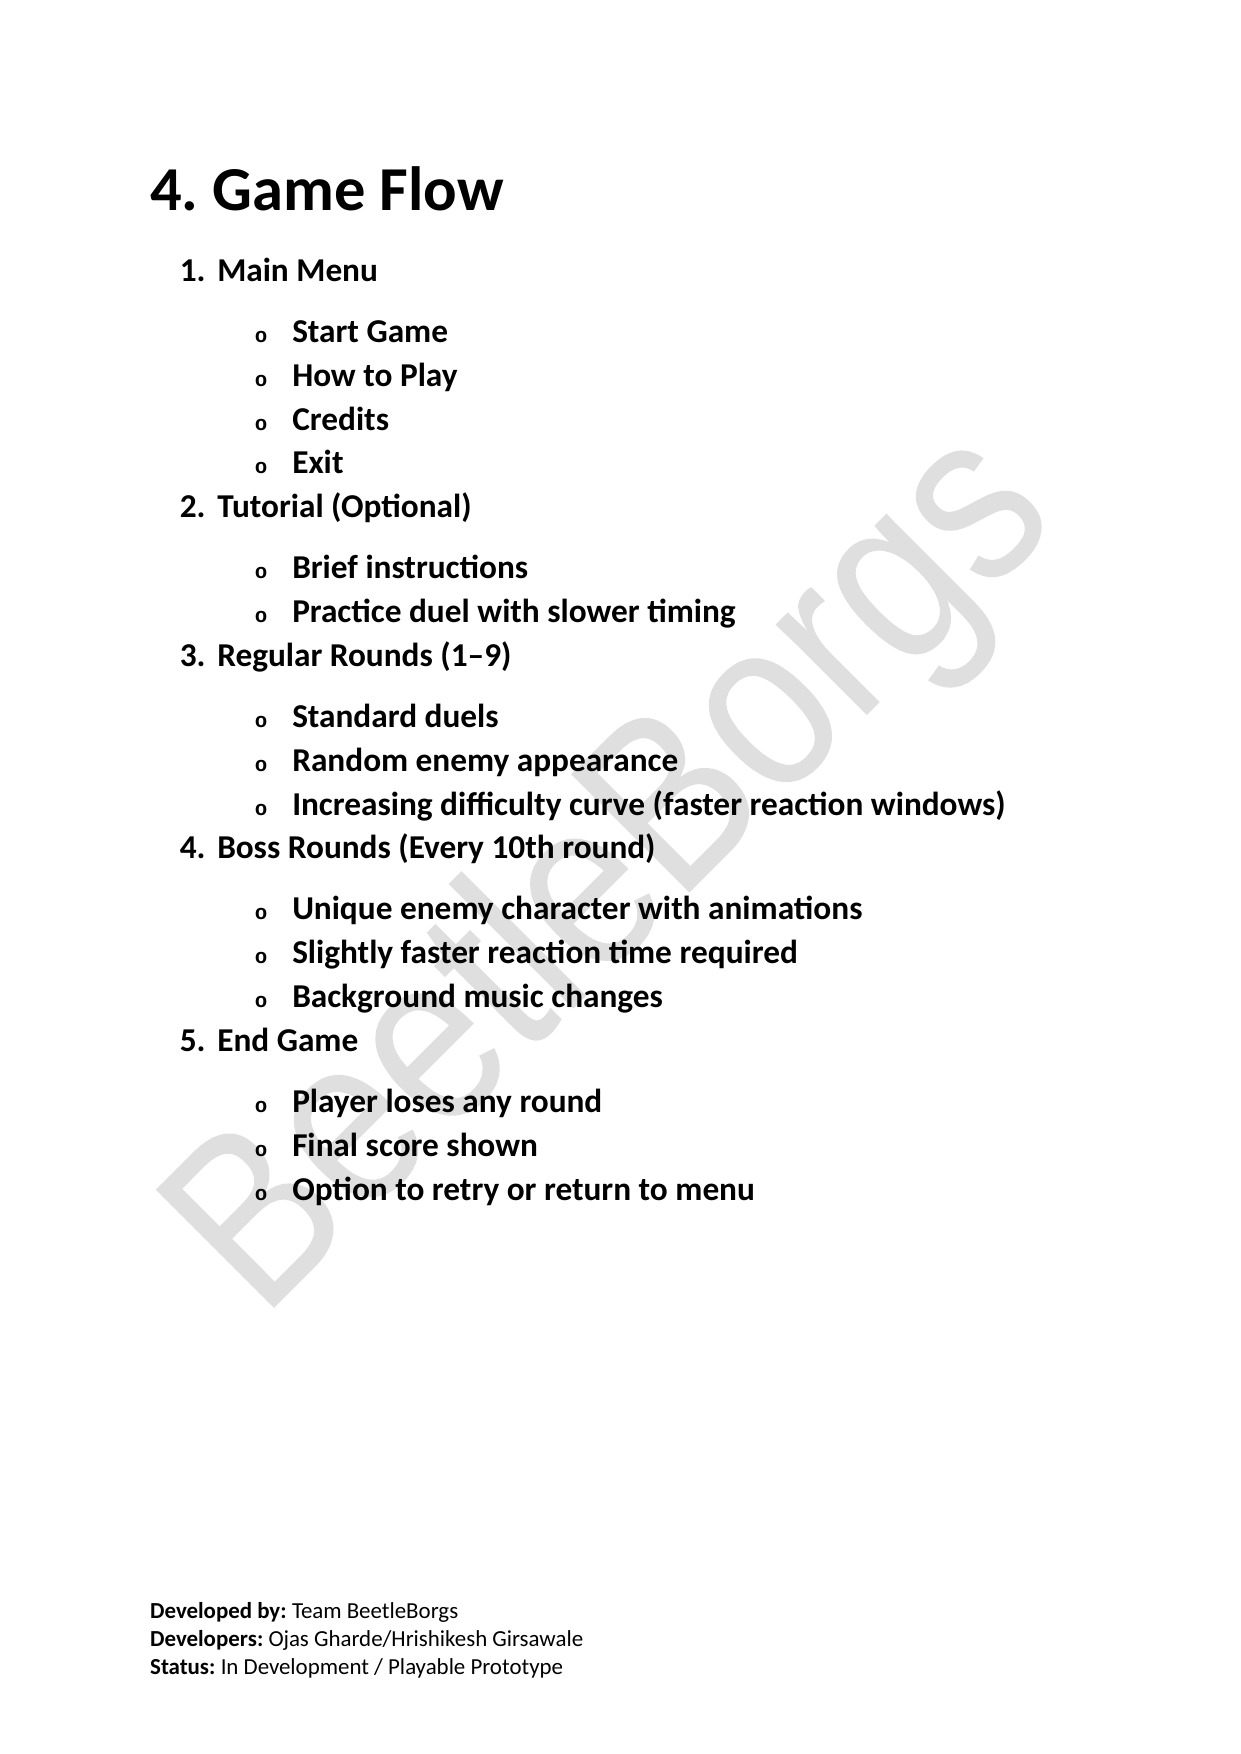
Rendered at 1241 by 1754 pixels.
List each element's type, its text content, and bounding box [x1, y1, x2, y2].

list Brief instructions [254, 546, 1090, 587]
list Unique enemy character with animations [254, 887, 1090, 928]
list Background music changes [254, 975, 1090, 1016]
list Player loses any round [254, 1080, 1090, 1120]
text 4. Game Flow [150, 150, 1090, 226]
list Credits [254, 398, 1090, 438]
list Increasing difficulty curve (faster reaction windows) [254, 783, 1090, 823]
list Tutorial (Optional) [179, 486, 1090, 526]
list Final score shown [254, 1124, 1090, 1164]
list How to Play [254, 354, 1090, 394]
list Boss Rounds (Every 10th round) [179, 827, 1090, 867]
list Start Game [254, 310, 1090, 350]
list Practice duel with slower timing [254, 590, 1090, 631]
list Option to retry or return to menu [254, 1168, 1090, 1208]
list End Game [179, 1019, 1090, 1060]
list Regular Rounds (1–9) [179, 634, 1090, 675]
list Main Menu [179, 249, 1090, 290]
list Random enemy appearance [254, 739, 1090, 779]
list Slightly faster reaction time required [254, 931, 1090, 972]
list Exit [254, 442, 1090, 482]
list Standard duels [254, 695, 1090, 735]
